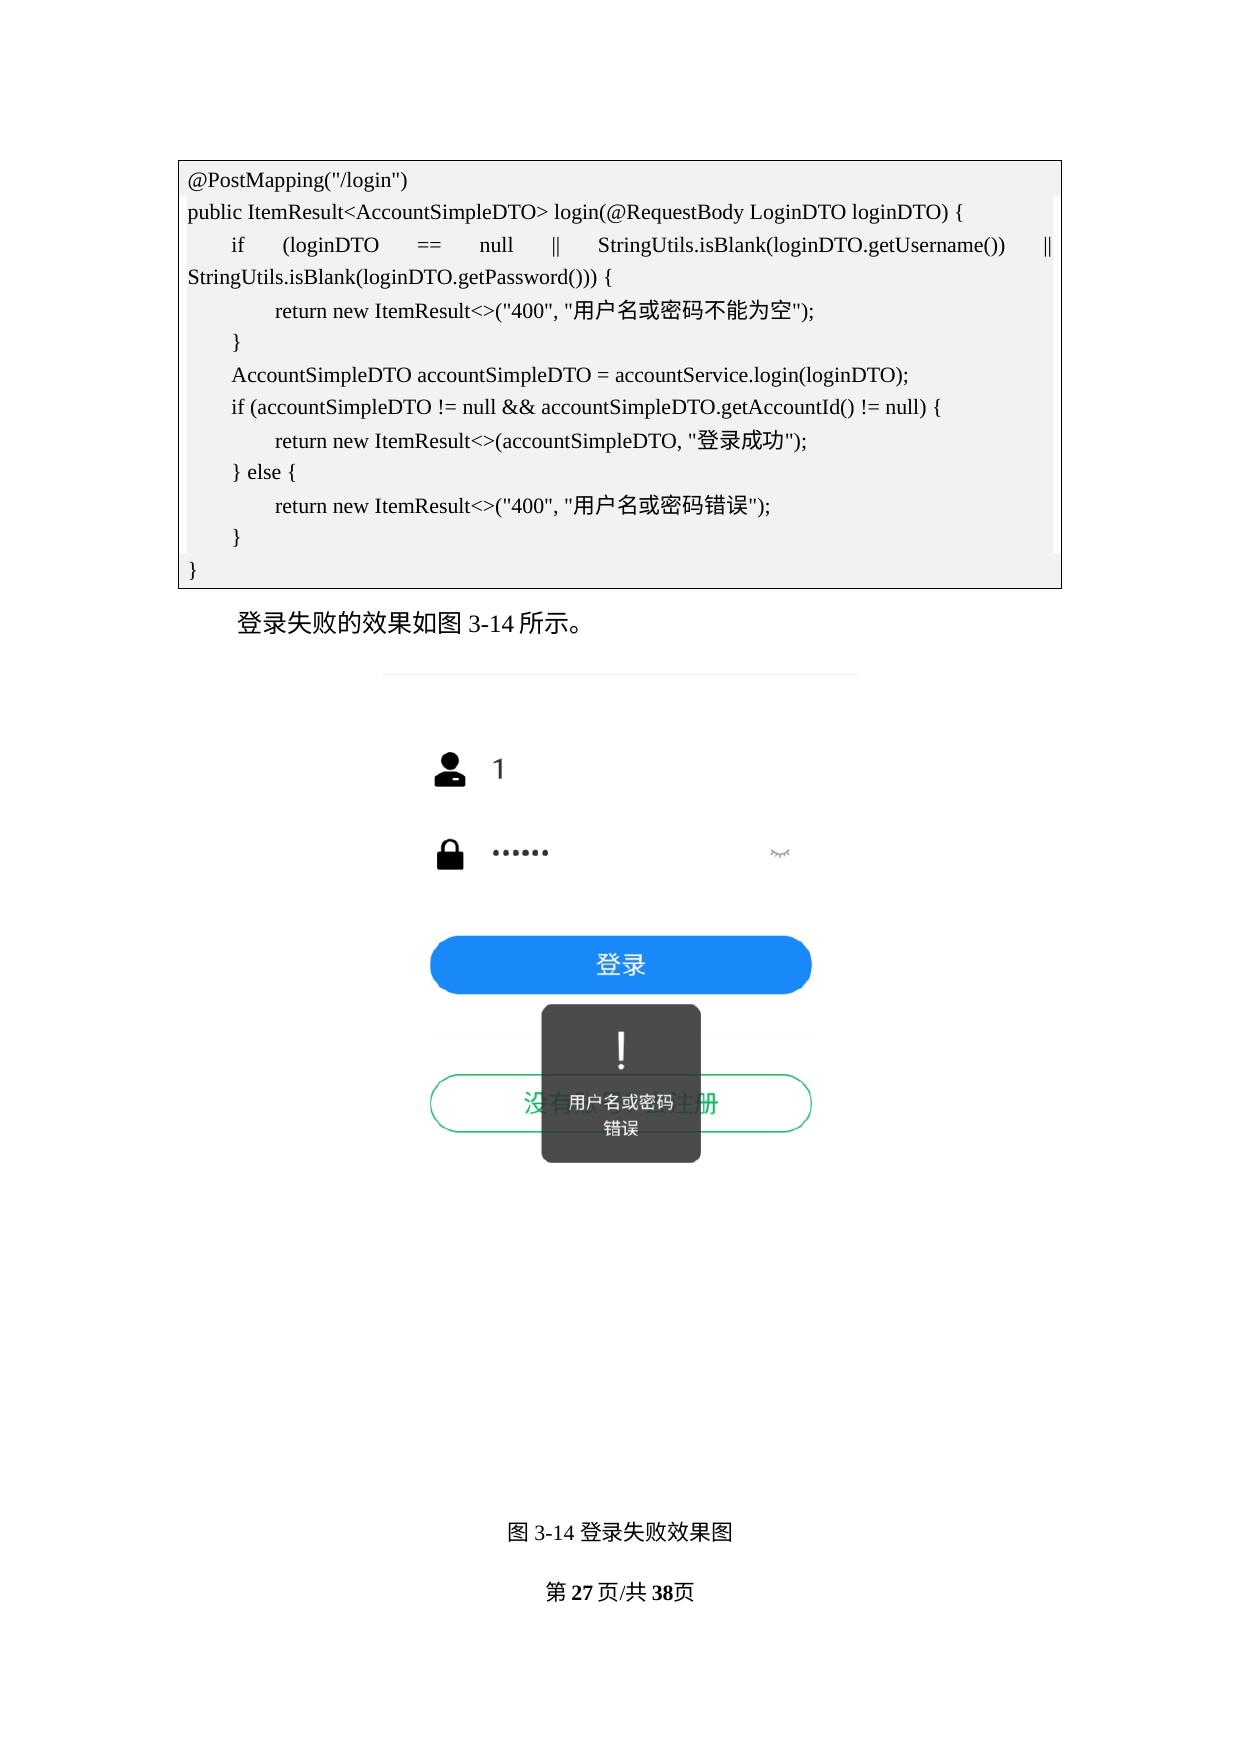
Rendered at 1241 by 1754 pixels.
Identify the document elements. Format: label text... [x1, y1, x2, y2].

text if (accountSimpleDTO != null && accountSimpleDTO.getAccountId() != null) { [187, 391, 1053, 423]
text @PostMapping("/login") [179, 161, 1061, 196]
text AccountSimpleDTO accountSimpleDTO = accountService.login(loginDTO); [187, 358, 1053, 391]
text } [187, 521, 1053, 550]
text } else { [187, 456, 1053, 488]
text public ItemResult<AccountSimpleDTO> login(@RequestBody LoginDTO loginDTO) { [187, 196, 1053, 228]
text } [179, 550, 1061, 588]
text } [187, 326, 1053, 358]
text return new ItemResult<>("400", "用户名或密码不能为空"); [187, 293, 1053, 326]
text return new ItemResult<>(accountSimpleDTO, "登录成功"); [187, 423, 1053, 456]
text if (loginDTO == null || StringUtils.isBlank(loginDTO.getUsername()) || StringUtils.isBlank(loginDTO.getPassword())) { [187, 228, 1053, 293]
text return new ItemResult<>("400", "用户名或密码错误"); [187, 488, 1053, 521]
